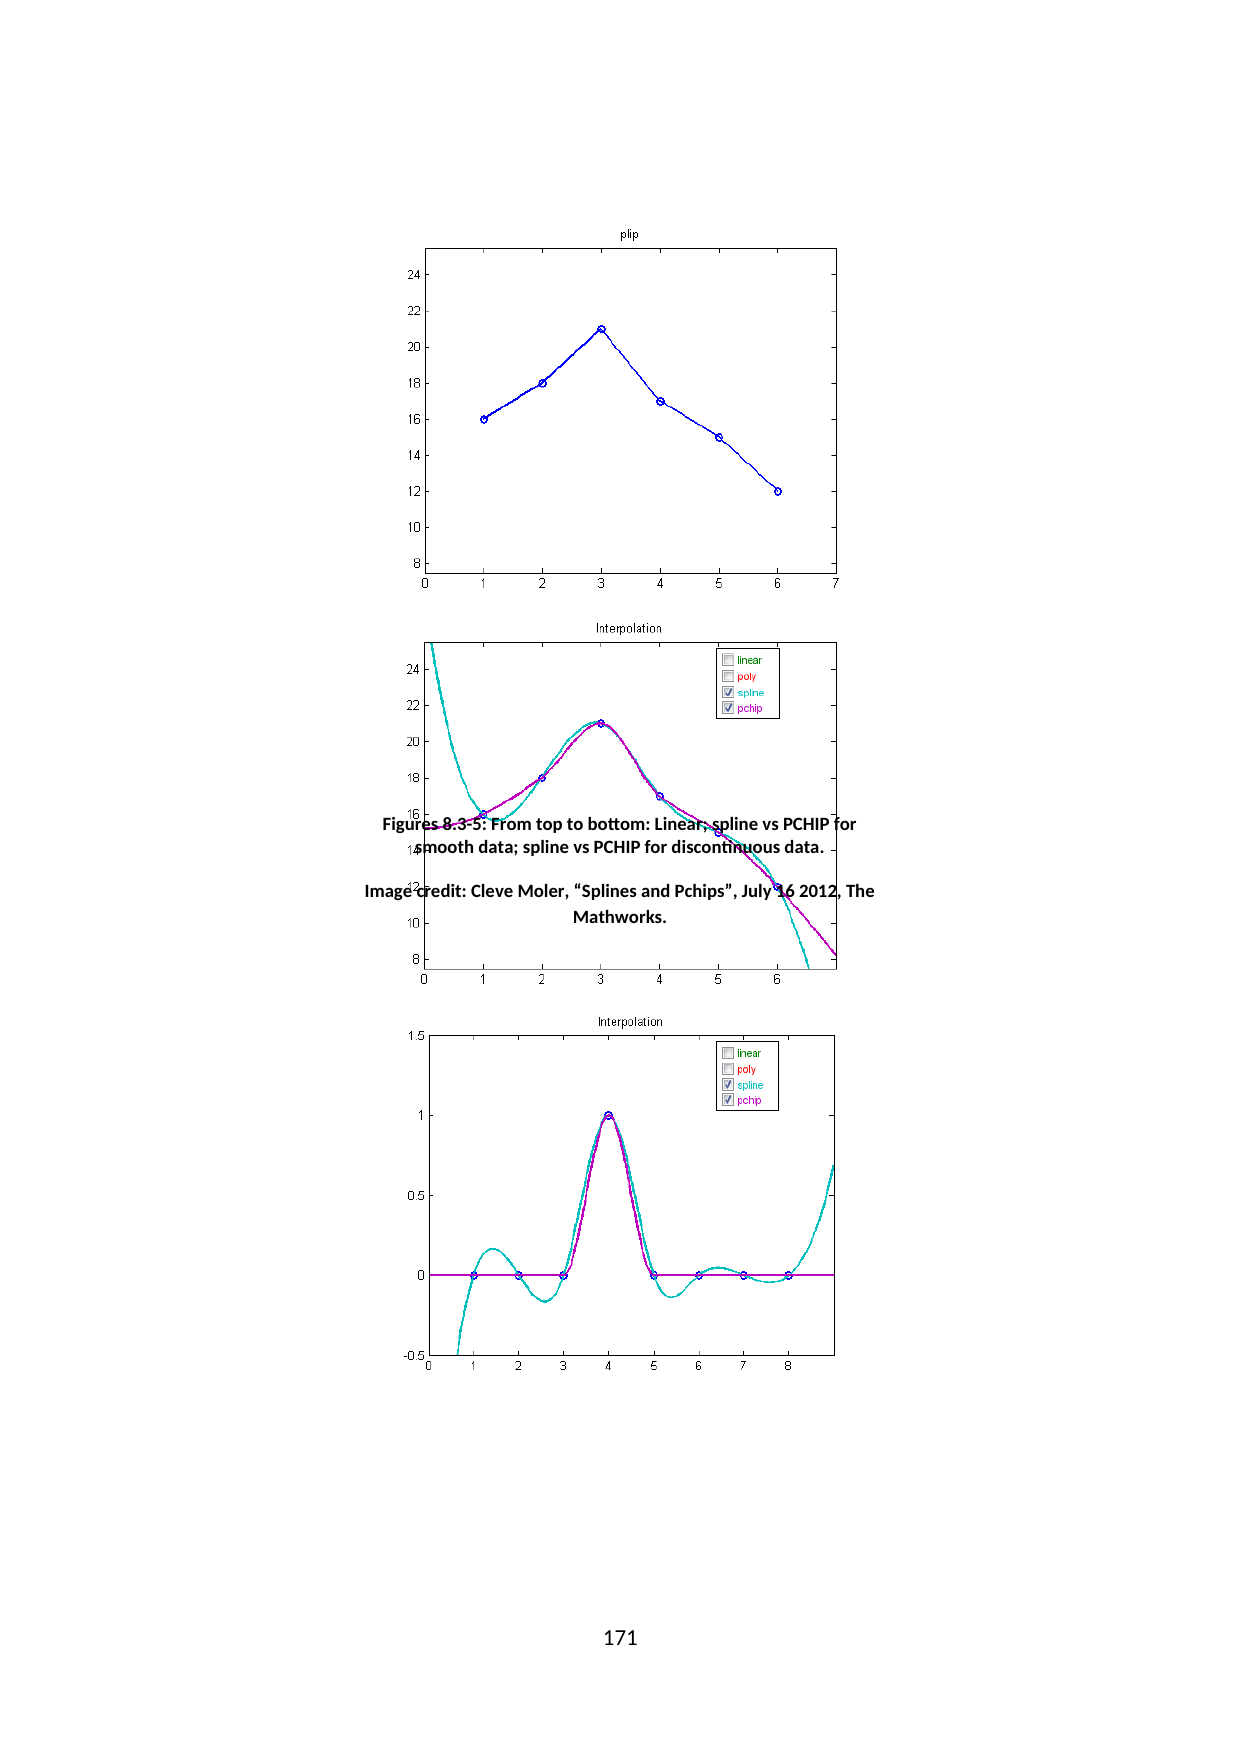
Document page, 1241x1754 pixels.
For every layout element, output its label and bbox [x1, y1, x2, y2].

picture [354, 217, 886, 1398]
